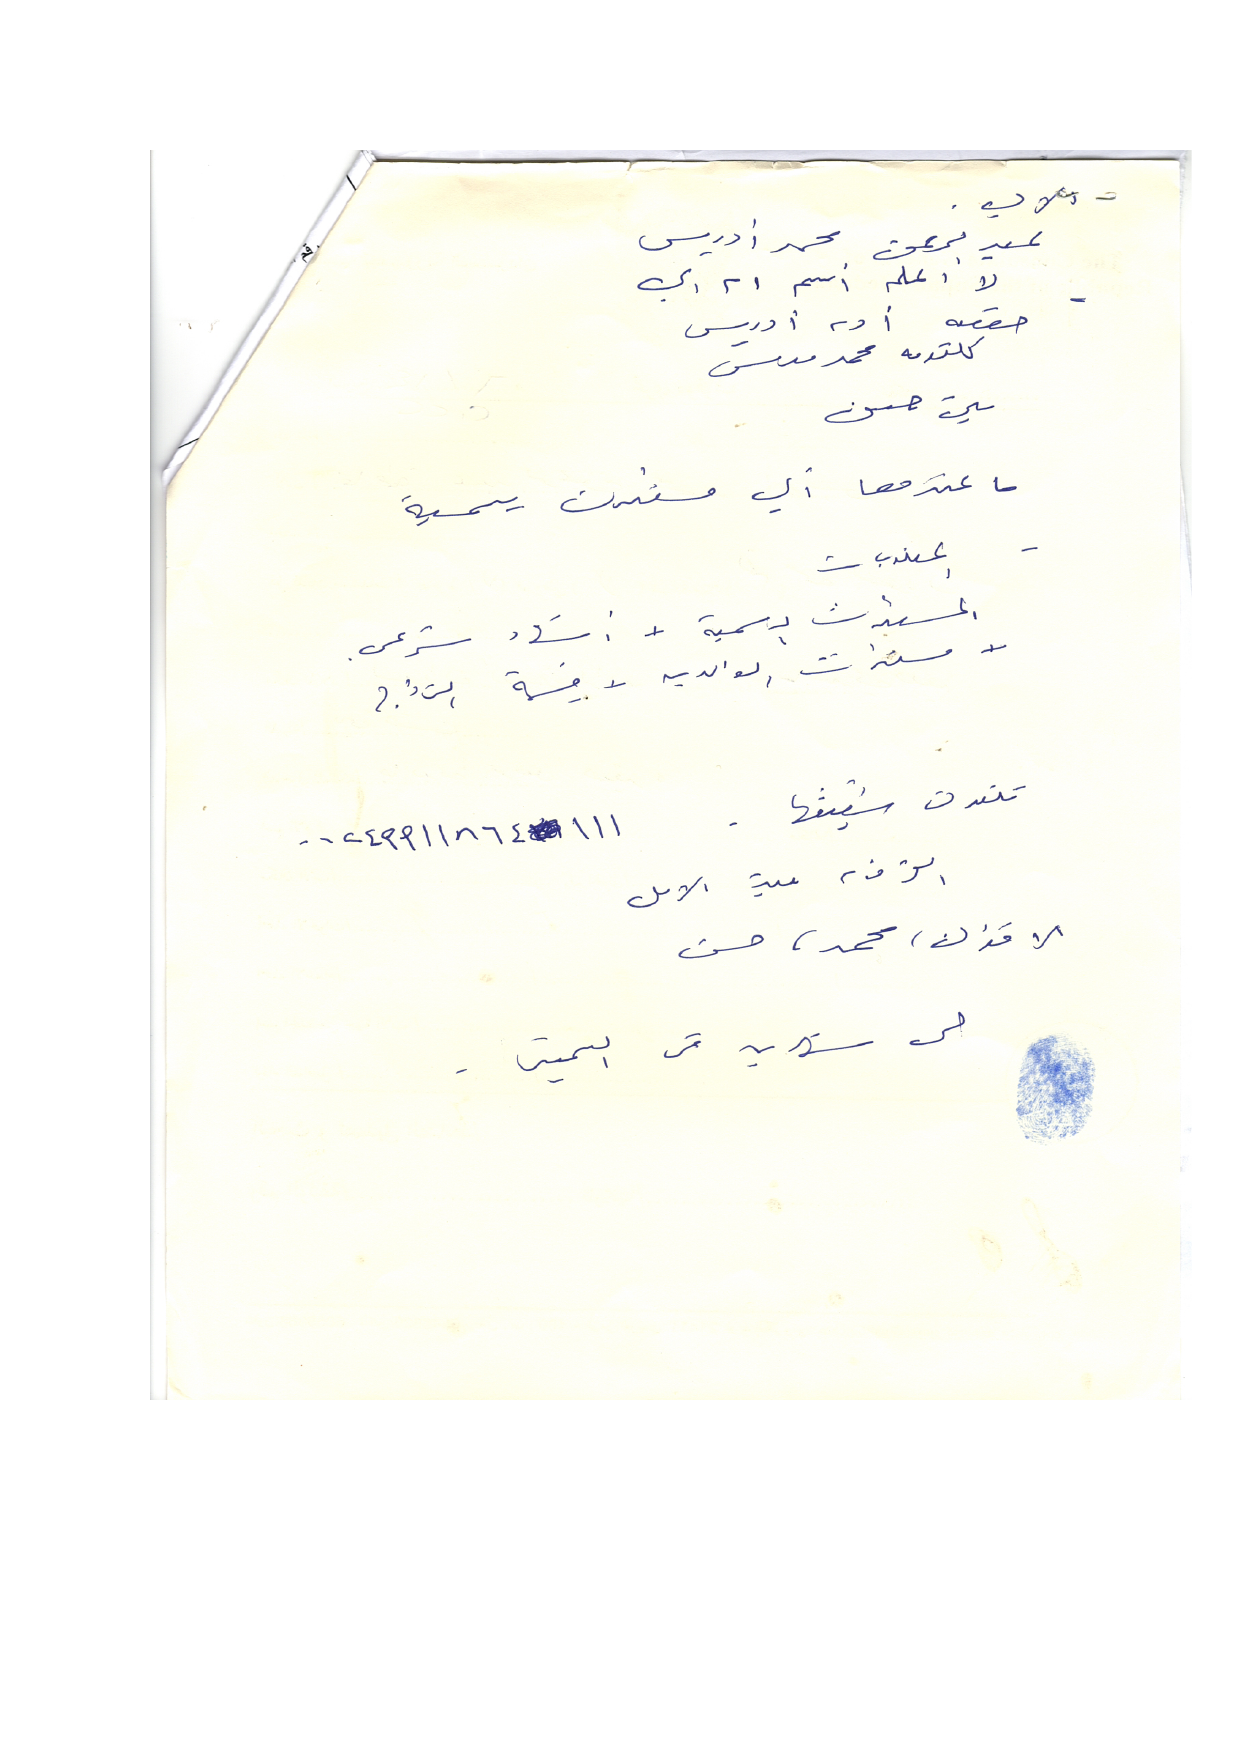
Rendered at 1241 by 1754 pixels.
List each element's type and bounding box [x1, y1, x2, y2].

picture [150, 150, 1192, 1400]
